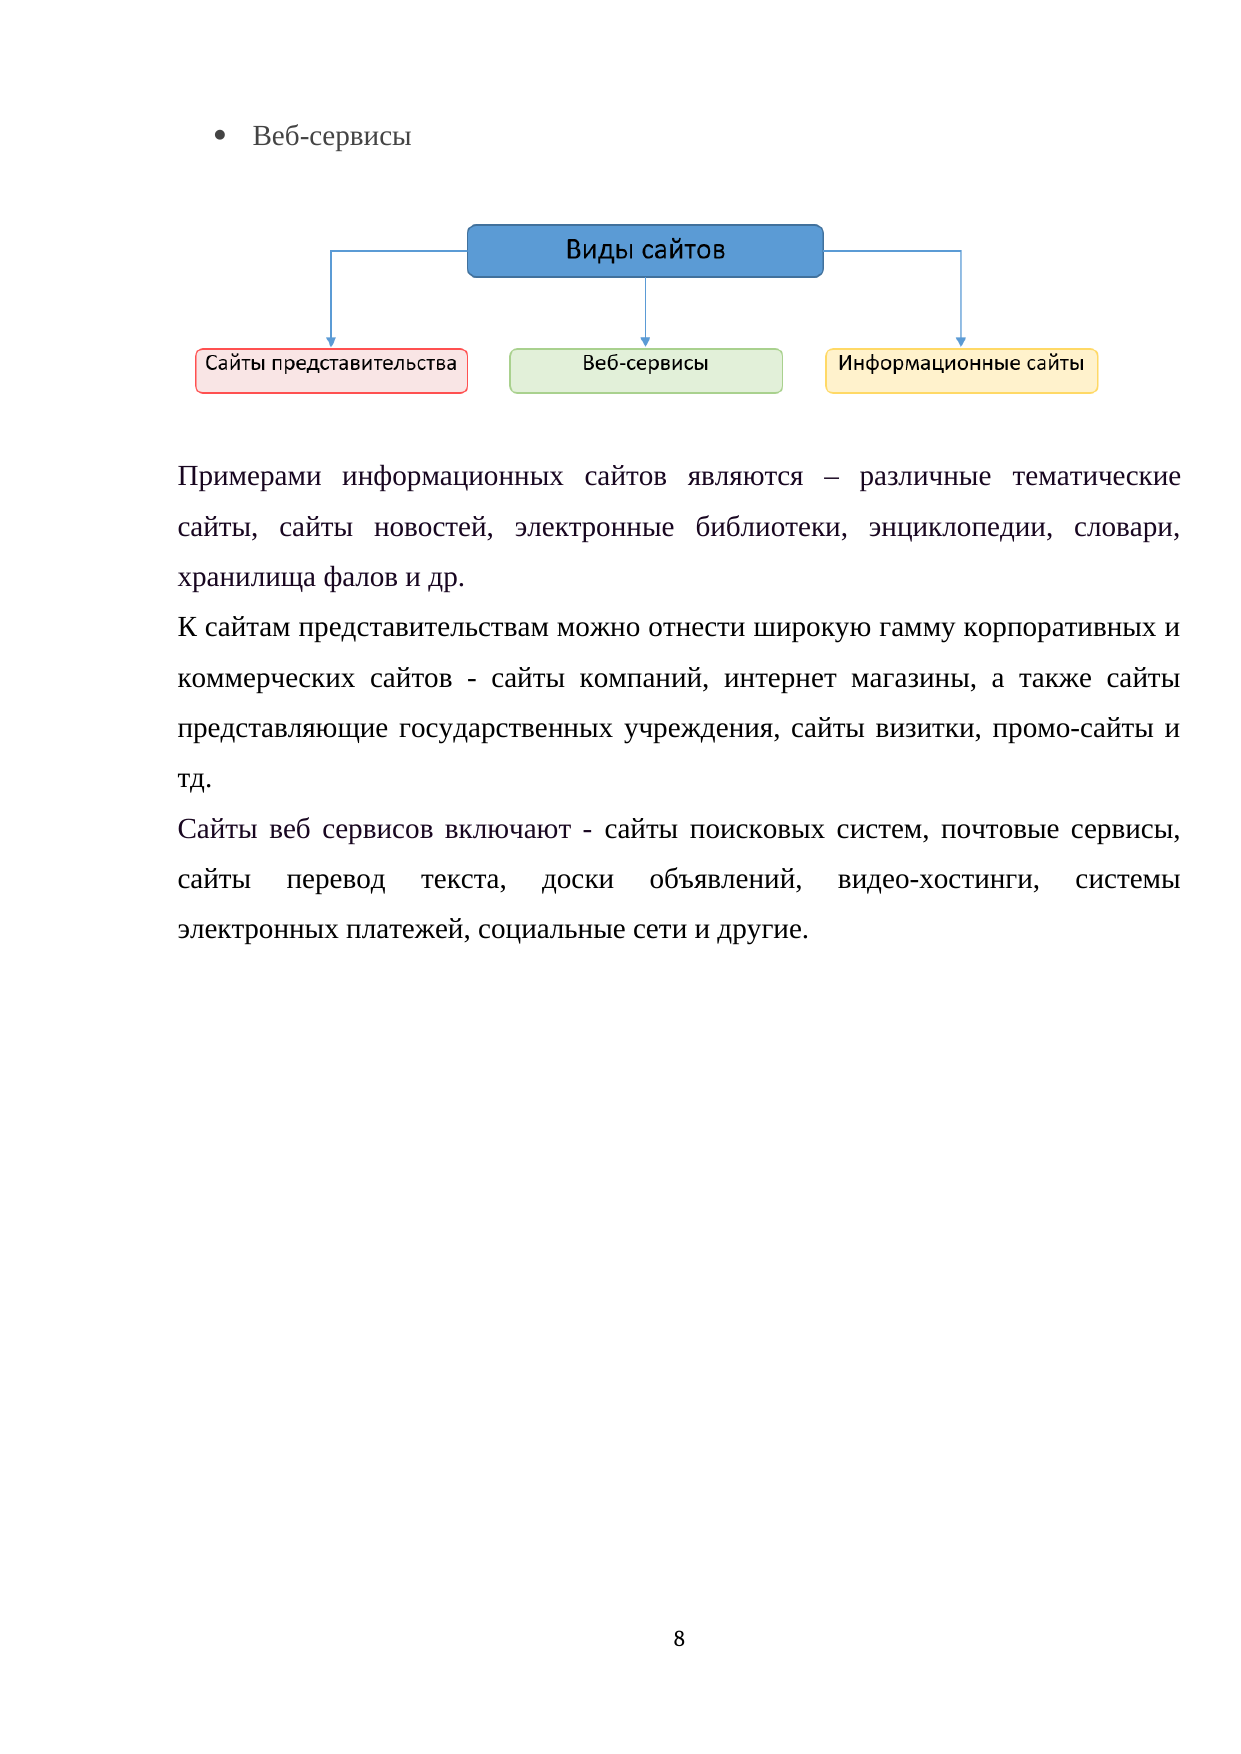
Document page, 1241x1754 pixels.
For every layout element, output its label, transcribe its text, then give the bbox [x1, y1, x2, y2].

text Примерами информационных сайтов являются – различные тематические сайты, сайты новостей, электронные библиотеки, энциклопедии, словари, хранилища фалов и др. [177, 458, 1181, 509]
picture [177, 197, 1118, 417]
list Веб-сервисы [215, 118, 1181, 152]
text Примерами информационных сайтов являются – различные тематические сайты, сайты новостей, электронные библиотеки, энциклопедии, словари, хранилища фалов и др. [177, 542, 1181, 593]
text Сайты веб сервисов включают - сайты поисковых систем, почтовые сервисы, сайты перевод текста, доски объявлений, видео-хостинги, системы электронных платежей, социальные сети и другие. [177, 811, 1181, 945]
text К сайтам представительствам можно отнести широкую гамму корпоративных и коммерческих сайтов - сайты компаний, интернет магазины, а также сайты представляющие государственных учреждения, сайты визитки, промо-сайты и тд. [177, 609, 1181, 794]
